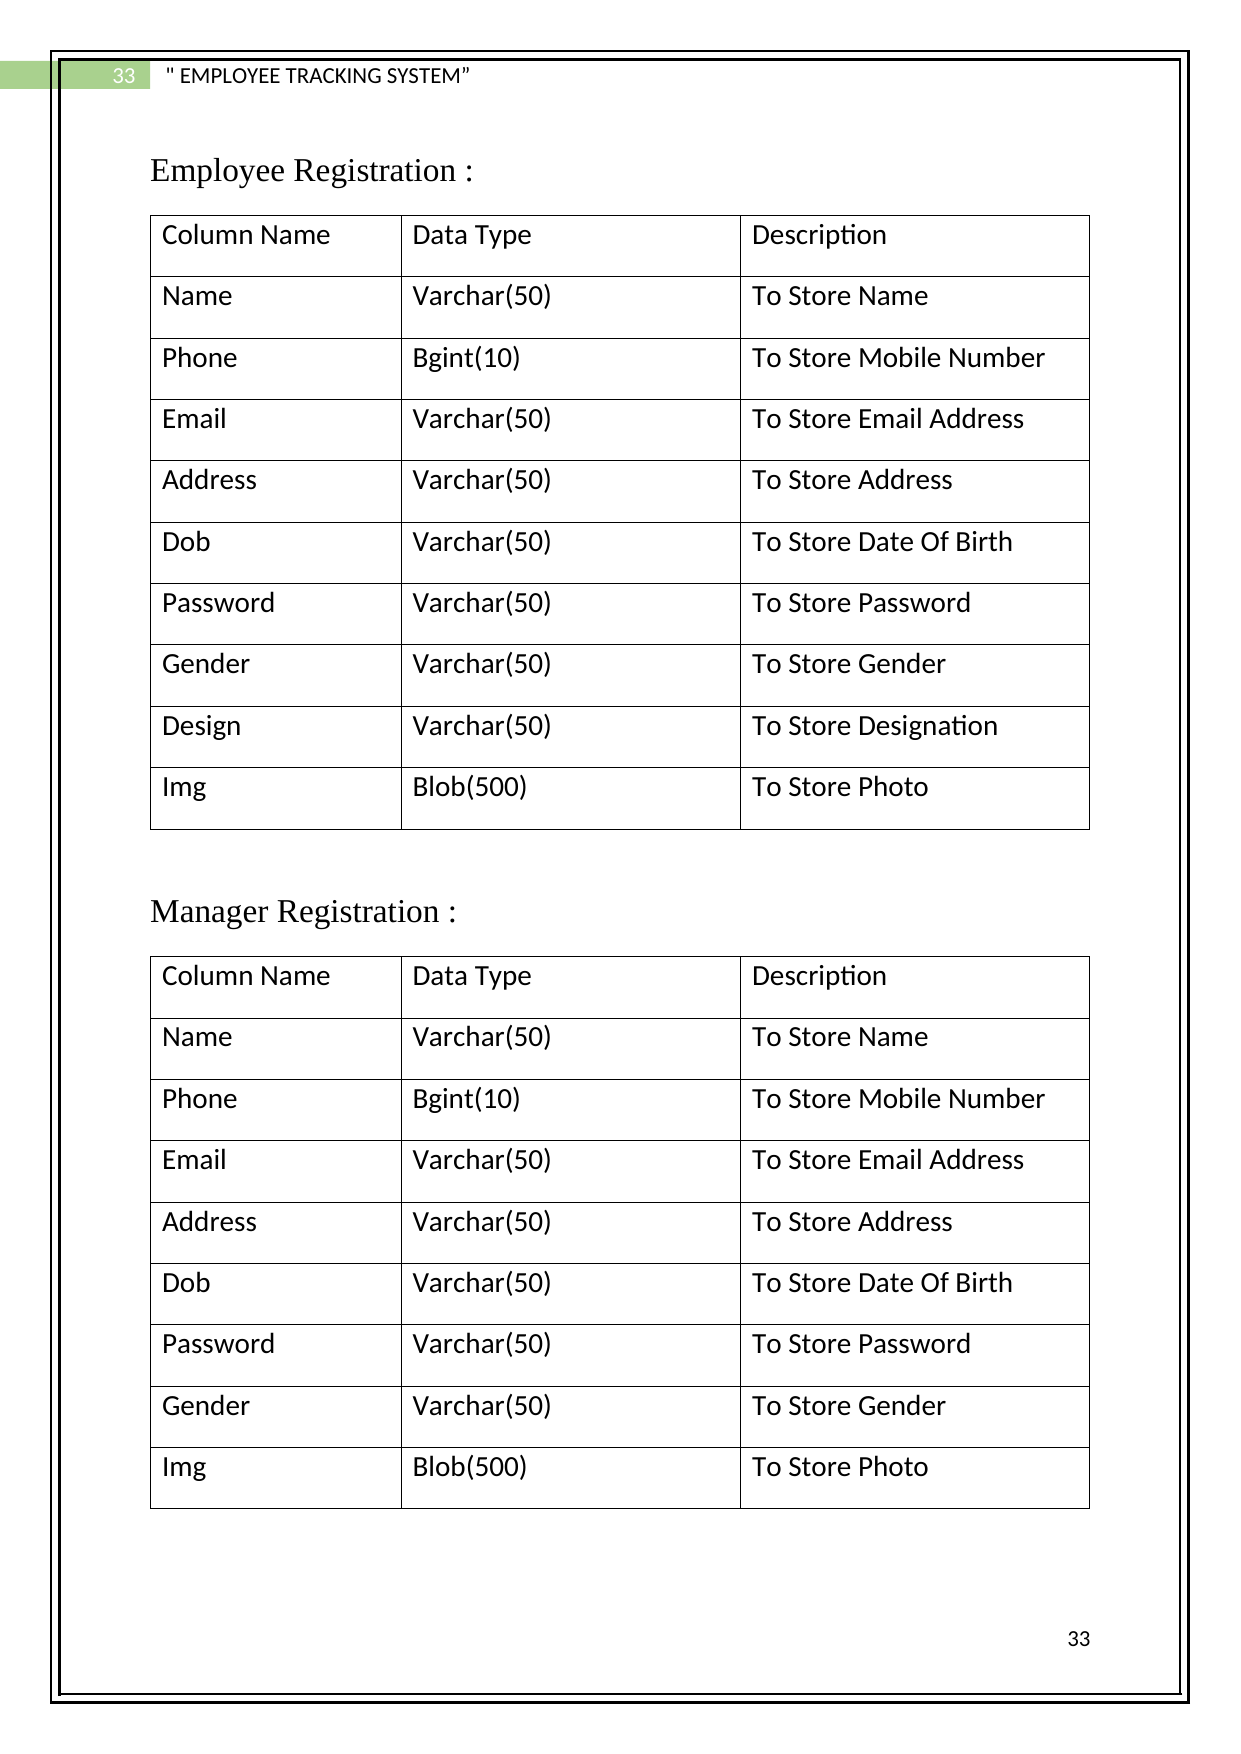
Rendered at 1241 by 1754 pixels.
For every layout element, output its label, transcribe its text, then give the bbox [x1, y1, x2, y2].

table_cell Password [151, 584, 401, 644]
table_cell To Store Photo [741, 1448, 1089, 1508]
table_cell Varchar(50) [402, 645, 740, 706]
table_cell To Store Name [741, 277, 1089, 338]
table_cell To Store Gender [741, 645, 1089, 706]
table_cell To Store Designation [741, 707, 1089, 767]
table_cell To Store Photo [741, 768, 1089, 828]
table_cell To Store Password [741, 1325, 1089, 1386]
table_cell Email [151, 400, 401, 460]
table_cell Varchar(50) [402, 1019, 740, 1079]
text Manager Registration : [150, 891, 1090, 929]
table_cell Varchar(50) [402, 1264, 740, 1324]
table_cell Phone [151, 339, 401, 399]
table_cell Blob(500) [402, 768, 740, 828]
table_cell Varchar(50) [402, 461, 740, 522]
table_cell Varchar(50) [402, 584, 740, 644]
table_cell To Store Address [741, 461, 1089, 522]
table_cell Bgint(10) [402, 1080, 740, 1140]
table_header Data Type [402, 216, 740, 276]
table_header Description [741, 957, 1089, 1017]
table_cell Name [151, 1019, 401, 1079]
table_cell Design [151, 707, 401, 767]
table_cell Varchar(50) [402, 1387, 740, 1447]
table_cell To Store Address [741, 1203, 1089, 1263]
table_cell Varchar(50) [402, 277, 740, 338]
table_cell To Store Mobile Number [741, 339, 1089, 399]
table_cell Gender [151, 1387, 401, 1447]
table_cell Address [151, 461, 401, 522]
table_cell To Store Password [741, 584, 1089, 644]
table_cell To Store Mobile Number [741, 1080, 1089, 1140]
text Employee Registration : [150, 150, 1090, 188]
table_cell To Store Email Address [741, 400, 1089, 460]
table_cell Bgint(10) [402, 339, 740, 399]
table_cell Img [151, 1448, 401, 1508]
table_cell Varchar(50) [402, 400, 740, 460]
table_cell Password [151, 1325, 401, 1386]
table_cell Name [151, 277, 401, 338]
table_cell To Store Gender [741, 1387, 1089, 1447]
table_cell Dob [151, 523, 401, 583]
table_cell To Store Date Of Birth [741, 523, 1089, 583]
table_cell Dob [151, 1264, 401, 1324]
table_cell To Store Date Of Birth [741, 1264, 1089, 1324]
table_cell Address [151, 1203, 401, 1263]
table_cell Img [151, 768, 401, 828]
table_cell Varchar(50) [402, 1141, 740, 1202]
table_header Description [741, 216, 1089, 276]
table_cell Varchar(50) [402, 707, 740, 767]
table_header Column Name [151, 216, 401, 276]
table_cell Phone [151, 1080, 401, 1140]
table_cell Varchar(50) [402, 523, 740, 583]
table_cell To Store Email Address [741, 1141, 1089, 1202]
table_header Column Name [151, 957, 401, 1017]
table_cell To Store Name [741, 1019, 1089, 1079]
table_cell Gender [151, 645, 401, 706]
table_cell Varchar(50) [402, 1325, 740, 1386]
table_cell Blob(500) [402, 1448, 740, 1508]
table_header Data Type [402, 957, 740, 1017]
table_cell Varchar(50) [402, 1203, 740, 1263]
table_cell Email [151, 1141, 401, 1202]
